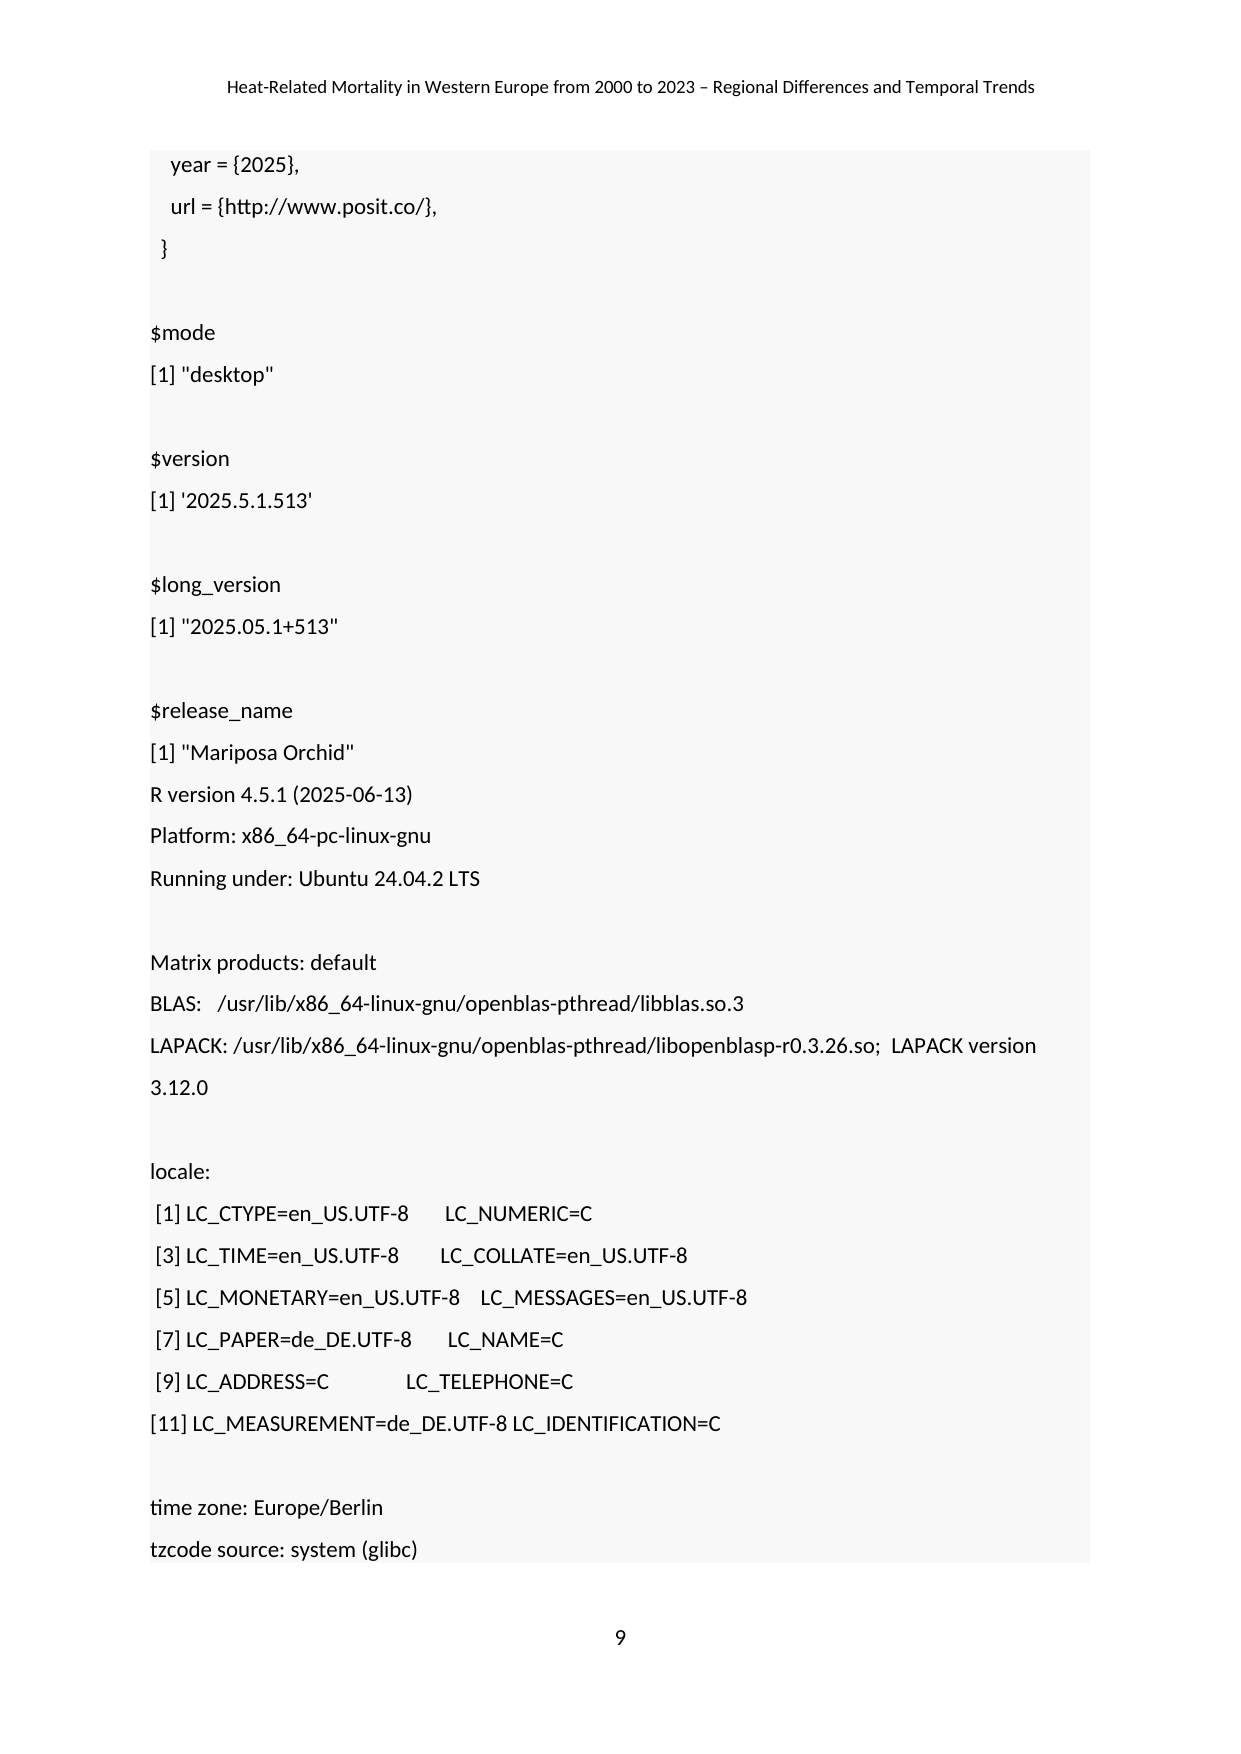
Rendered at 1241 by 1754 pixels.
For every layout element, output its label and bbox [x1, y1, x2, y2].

text [150, 780, 1090, 1563]
text [150, 150, 1090, 766]
